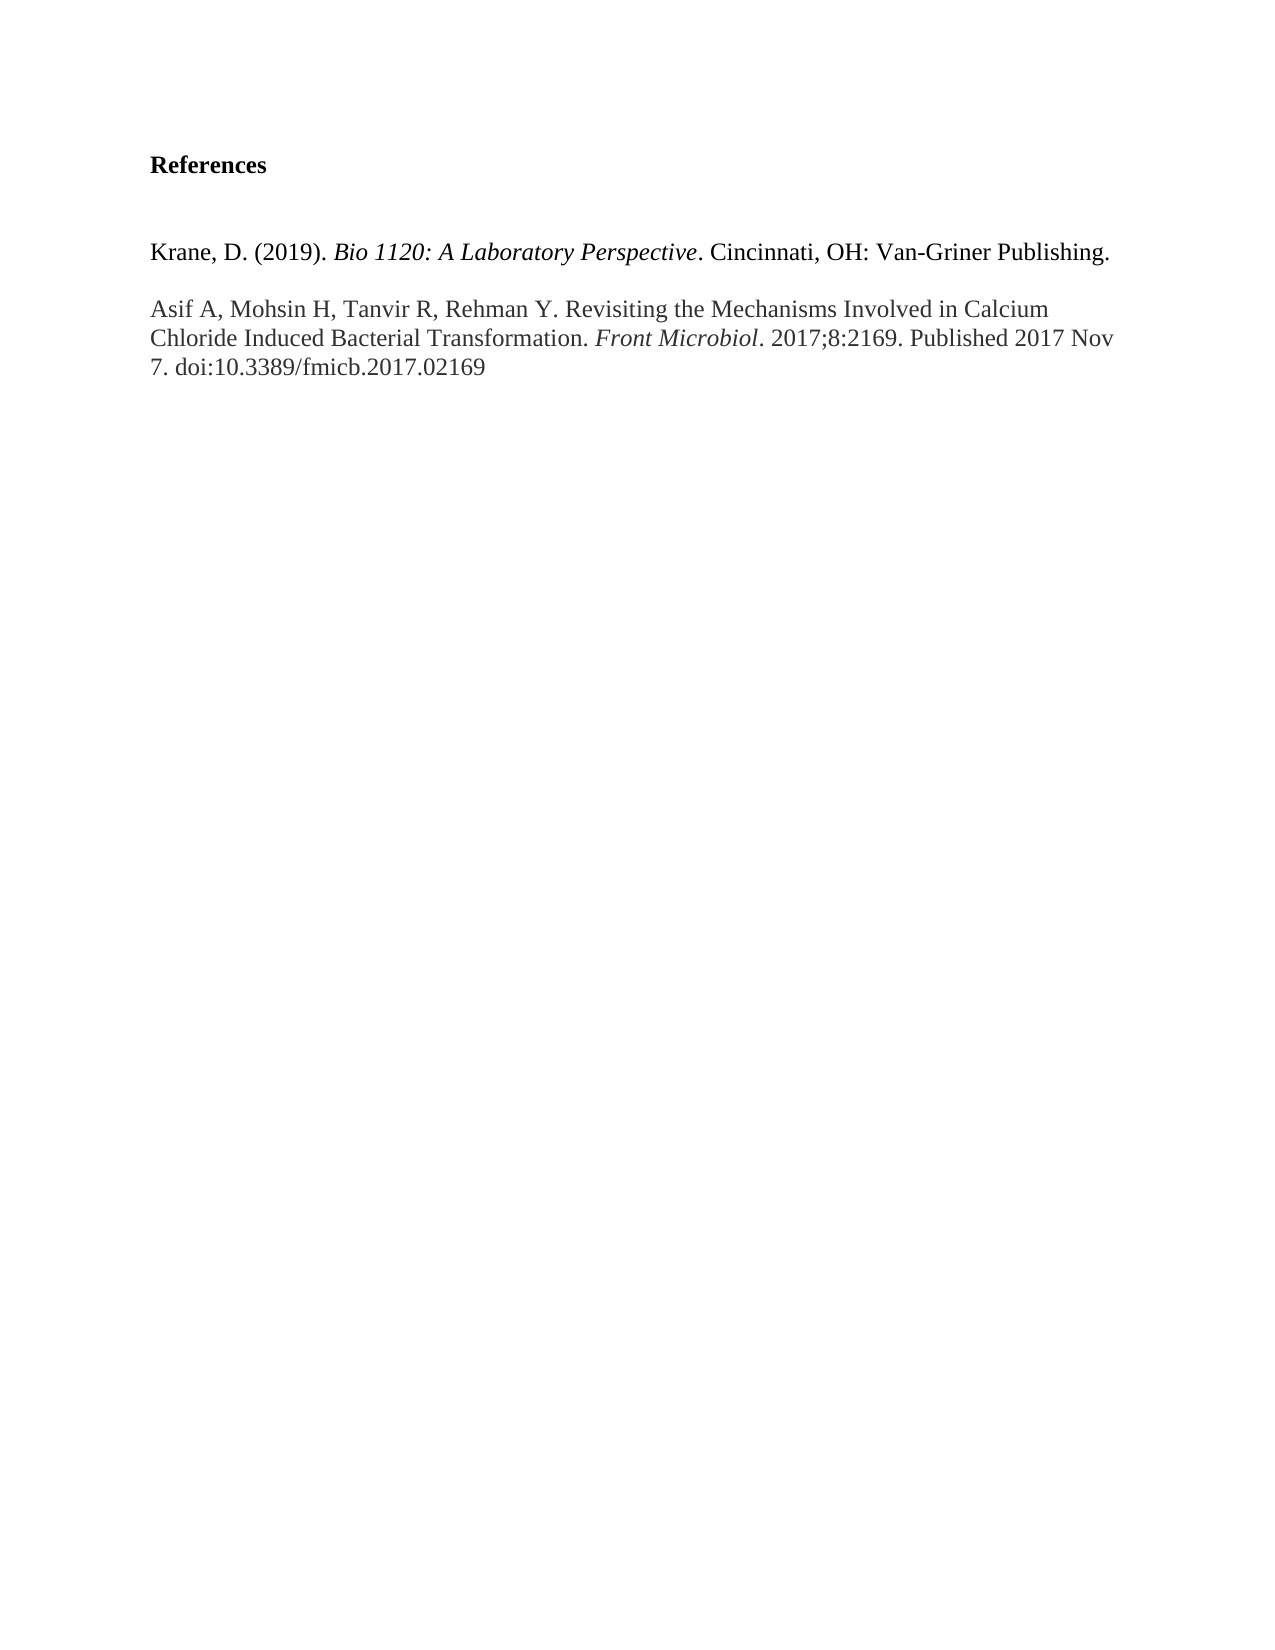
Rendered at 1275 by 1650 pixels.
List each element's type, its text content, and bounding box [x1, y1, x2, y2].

text References [150, 150, 1125, 179]
text Krane, D. (2019). Bio 1120: A Laboratory Perspective. Cincinnati, OH: Van-Griner Publishing. [150, 237, 1125, 265]
text Asif A, Mohsin H, Tanvir R, Rehman Y. Revisiting the Mechanisms Involved in Calcium Chloride Induced Bacterial Transformation. Front Microbiol. 2017;8:2169. Published 2017 Nov 7. doi:10.3389/fmicb.2017.02169 [150, 294, 1125, 381]
